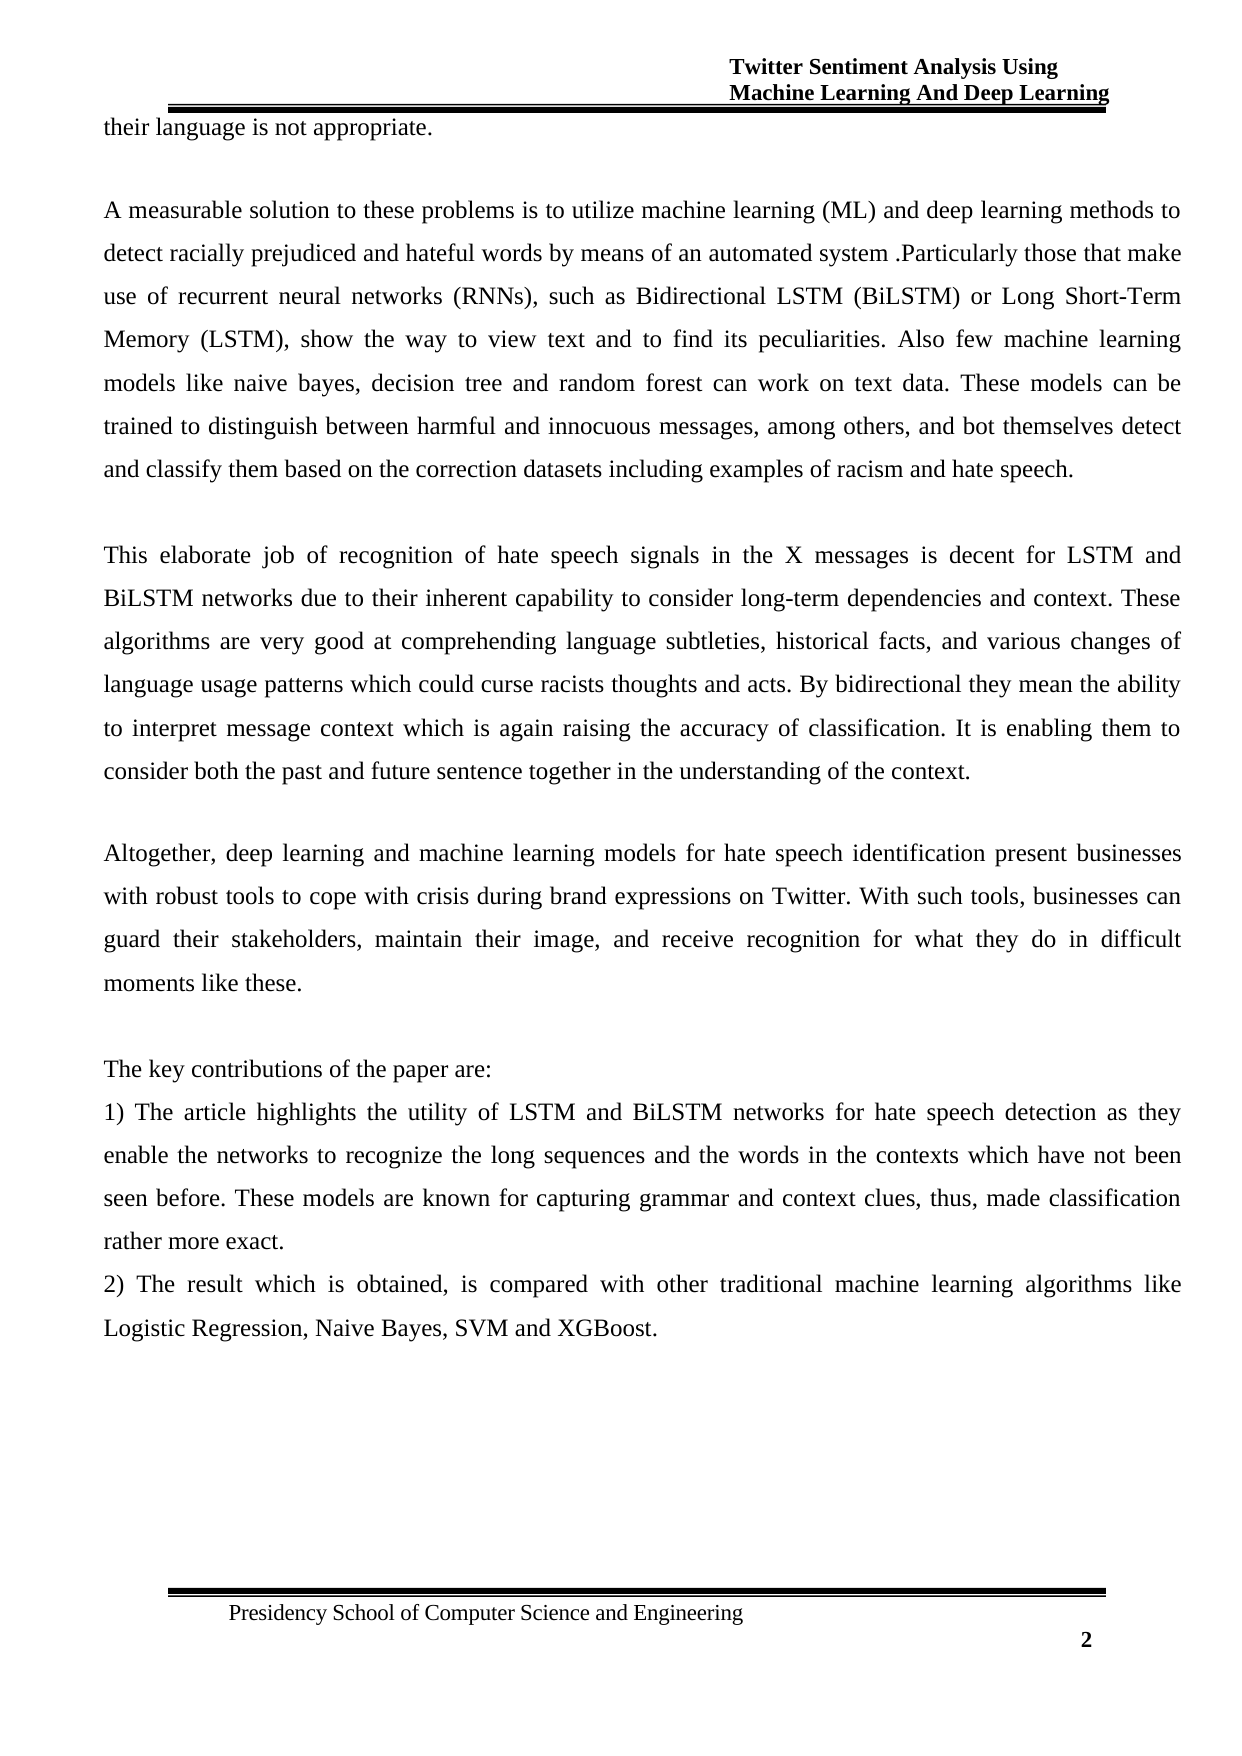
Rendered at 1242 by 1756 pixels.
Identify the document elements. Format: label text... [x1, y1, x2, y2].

text The key contributions of the paper are: [103, 1054, 1183, 1083]
text A measurable solution to these problems is to utilize machine learning (ML) and deep learning methods to detect racially prejudiced and hateful words by means of an automated system .Particularly those that make use of recurrent neural networks (RNNs), such as Bidirectional LSTM (BiLSTM) or Long Short-Term Memory (LSTM), show the way to view text and to find its peculiarities. Also few machine learning models like naive bayes, decision tree and random forest can work on text data. These models can be trained to distinguish between harmful and innocuous messages, among others, and bot themselves detect and classify them based on the correction datasets including examples of racism and hate speech. [103, 195, 1183, 483]
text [103, 112, 1183, 141]
text 2) The result which is obtained, is compared with other traditional machine learning algorithms like Logistic Regression, Naive Bayes, SVM and XGBoost. [103, 1269, 1183, 1341]
text Altogether, deep learning and machine learning models for hate speech identification present businesses with robust tools to cope with crisis during brand expressions on Twitter. With such tools, businesses can guard their stakeholders, maintain their image, and receive recognition for what they do in difficult moments like these. [103, 838, 1183, 996]
text 1) The article highlights the utility of LSTM and BiLSTM networks for hate speech detection as they enable the networks to recognize the long sequences and the words in the contexts which have not been seen before. These models are known for capturing grammar and context clues, thus, made classification rather more exact. [103, 1097, 1183, 1255]
text This elaborate job of recognition of hate speech signals in the X messages is decent for LSTM and BiLSTM networks due to their inherent capability to consider long-term dependencies and context. These algorithms are very good at comprehending language subtleties, historical facts, and various changes of language usage patterns which could curse racists thoughts and acts. By bidirectional they mean the ability to interpret message context which is again raising the accuracy of classification. It is enabling them to consider both the past and future sentence together in the understanding of the context. [103, 540, 1183, 784]
